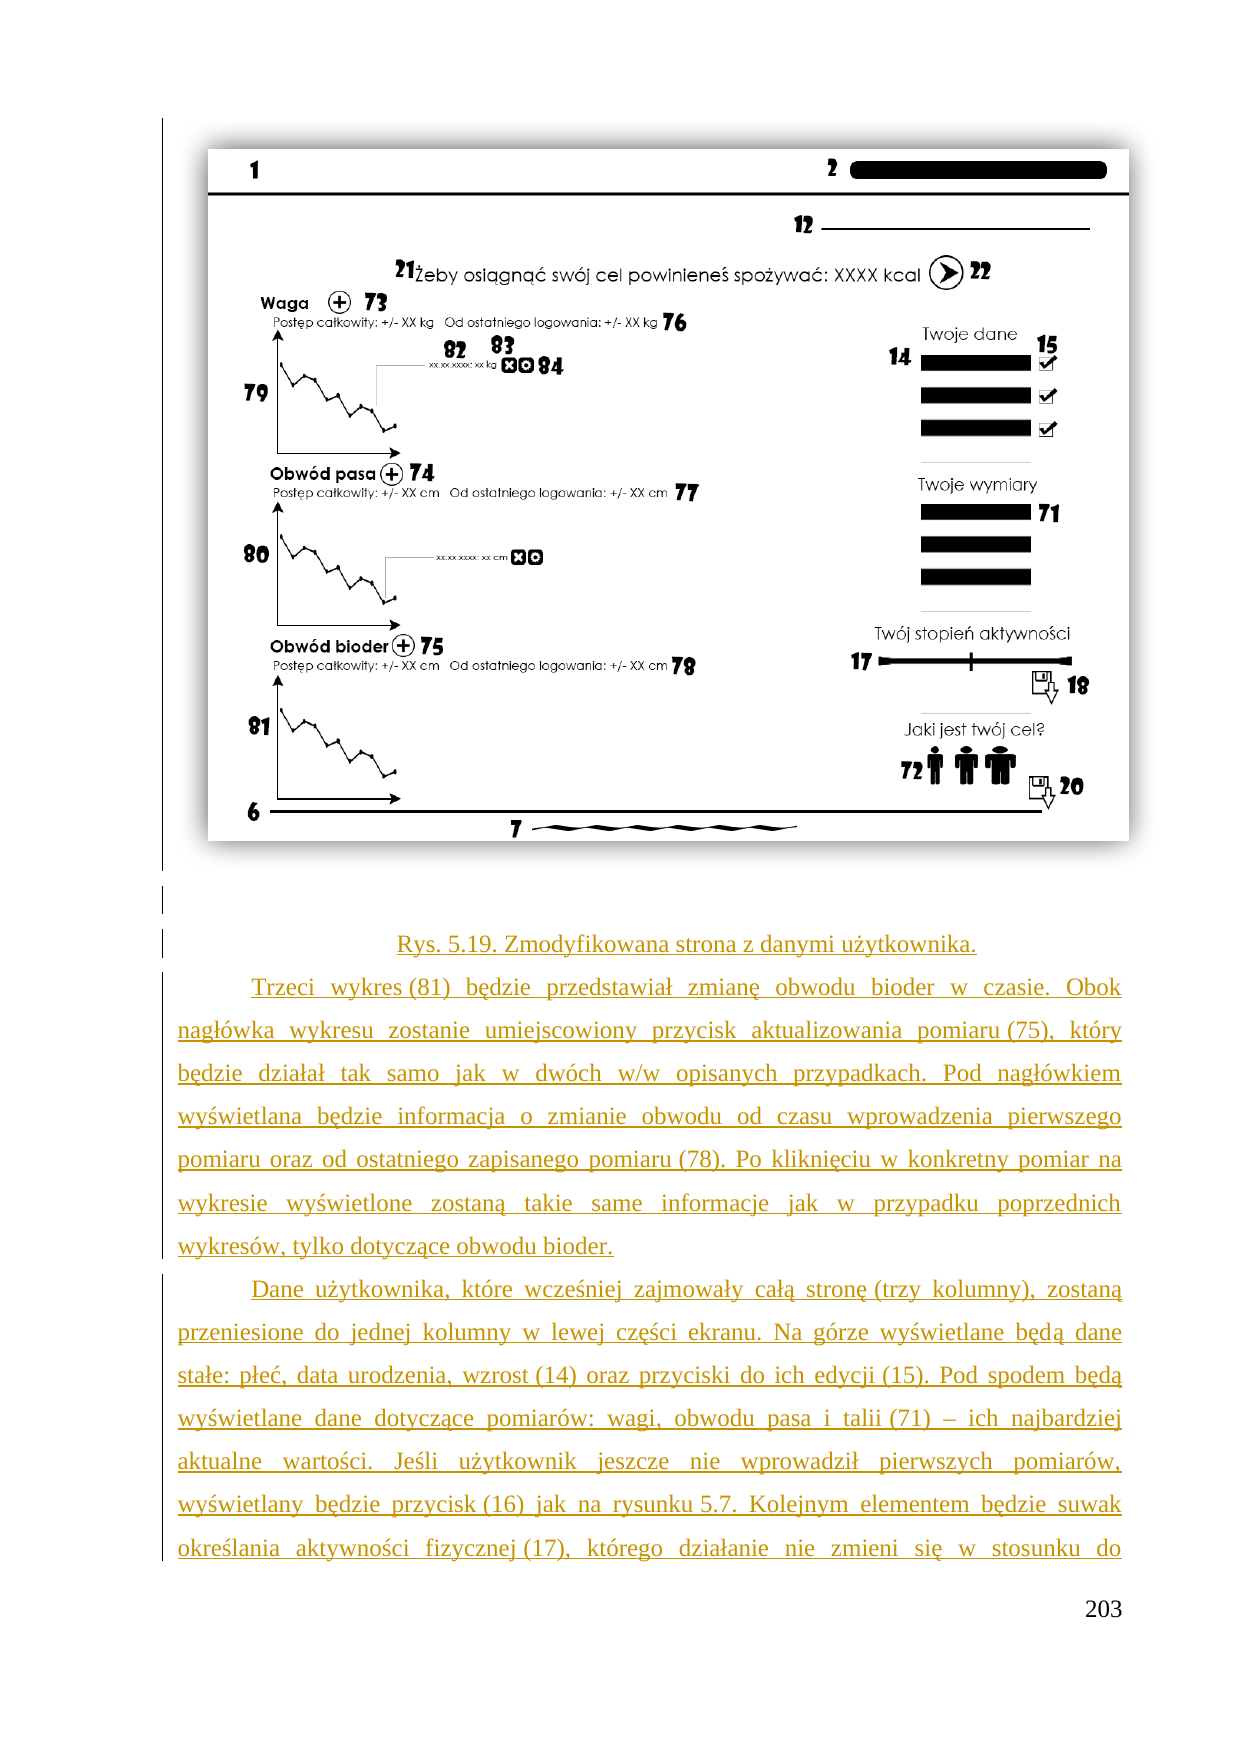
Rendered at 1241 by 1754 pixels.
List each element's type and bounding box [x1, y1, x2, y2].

picture [208, 149, 1129, 841]
